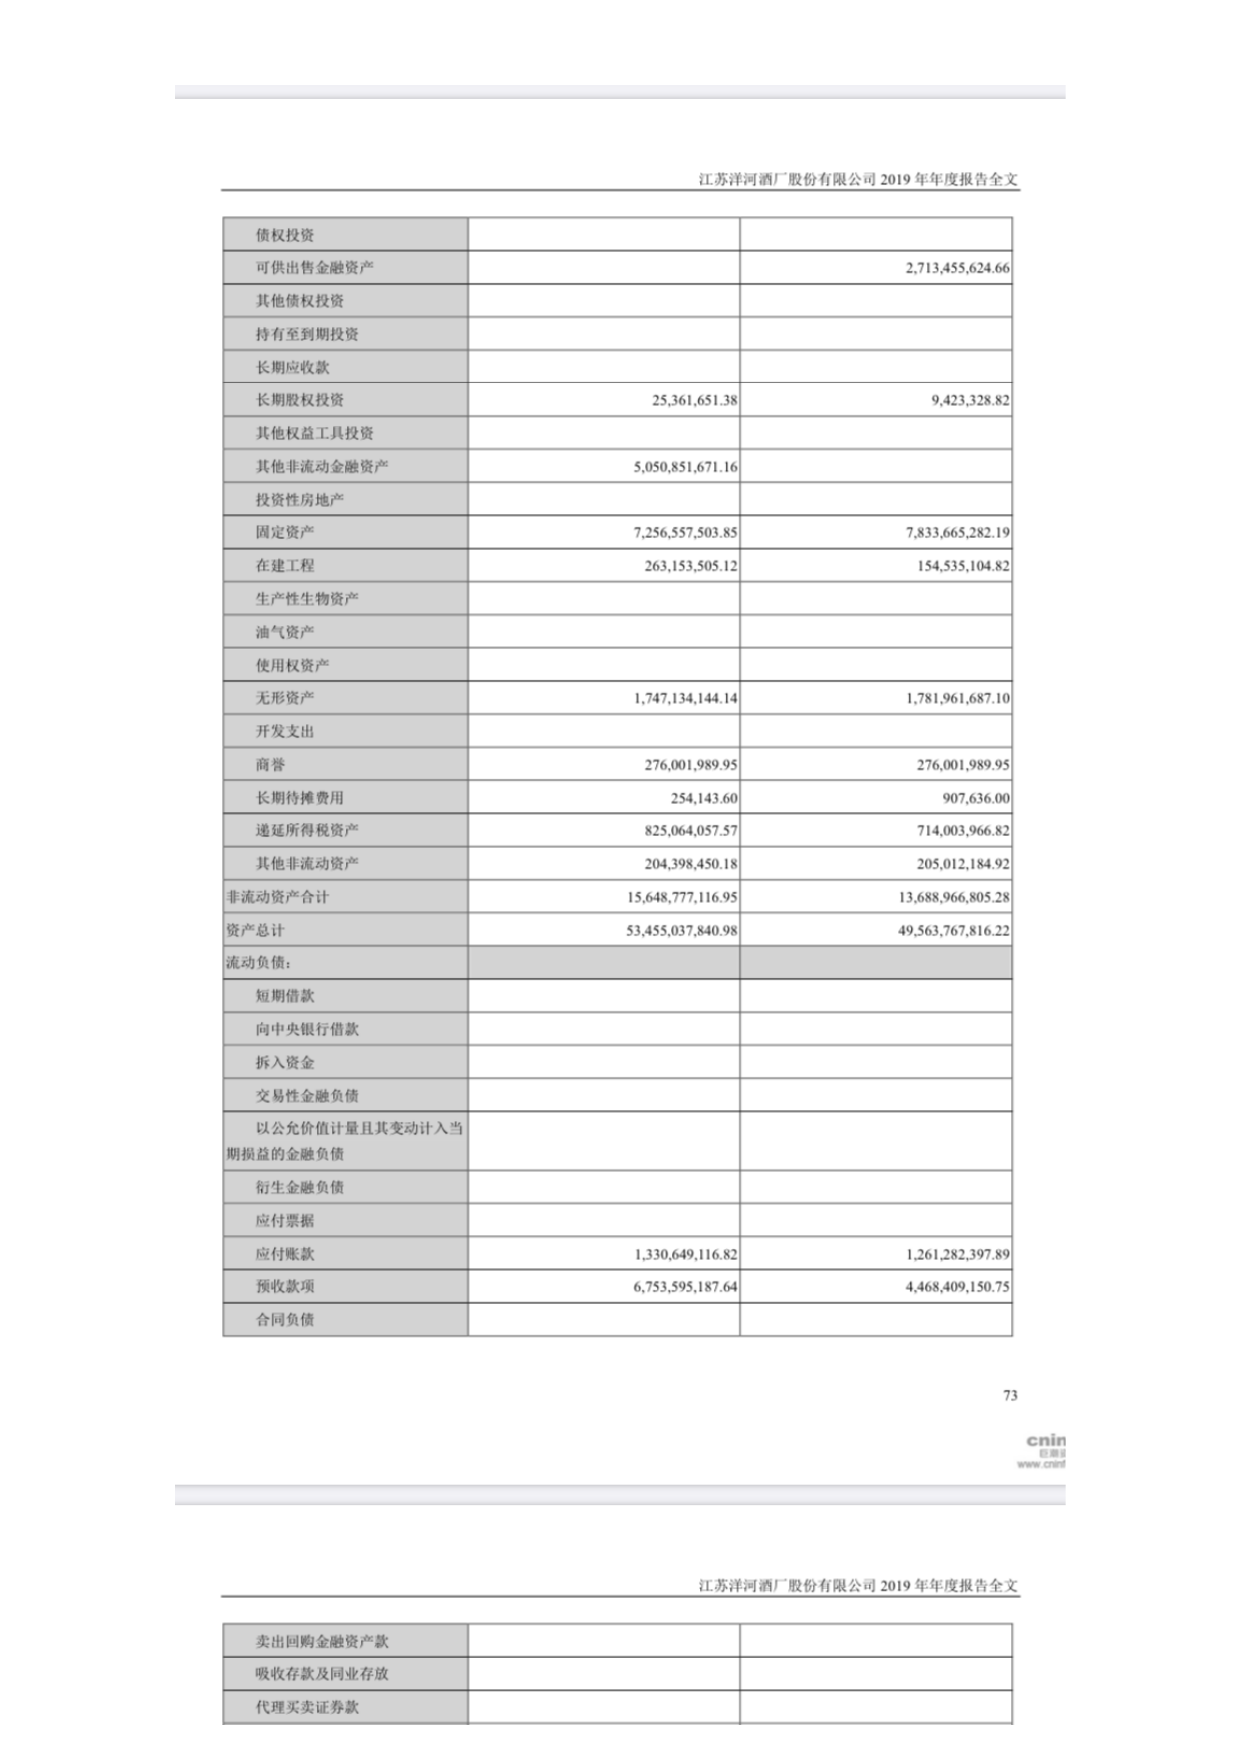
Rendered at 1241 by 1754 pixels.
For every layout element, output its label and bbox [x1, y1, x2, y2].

picture [175, 85, 1066, 1725]
